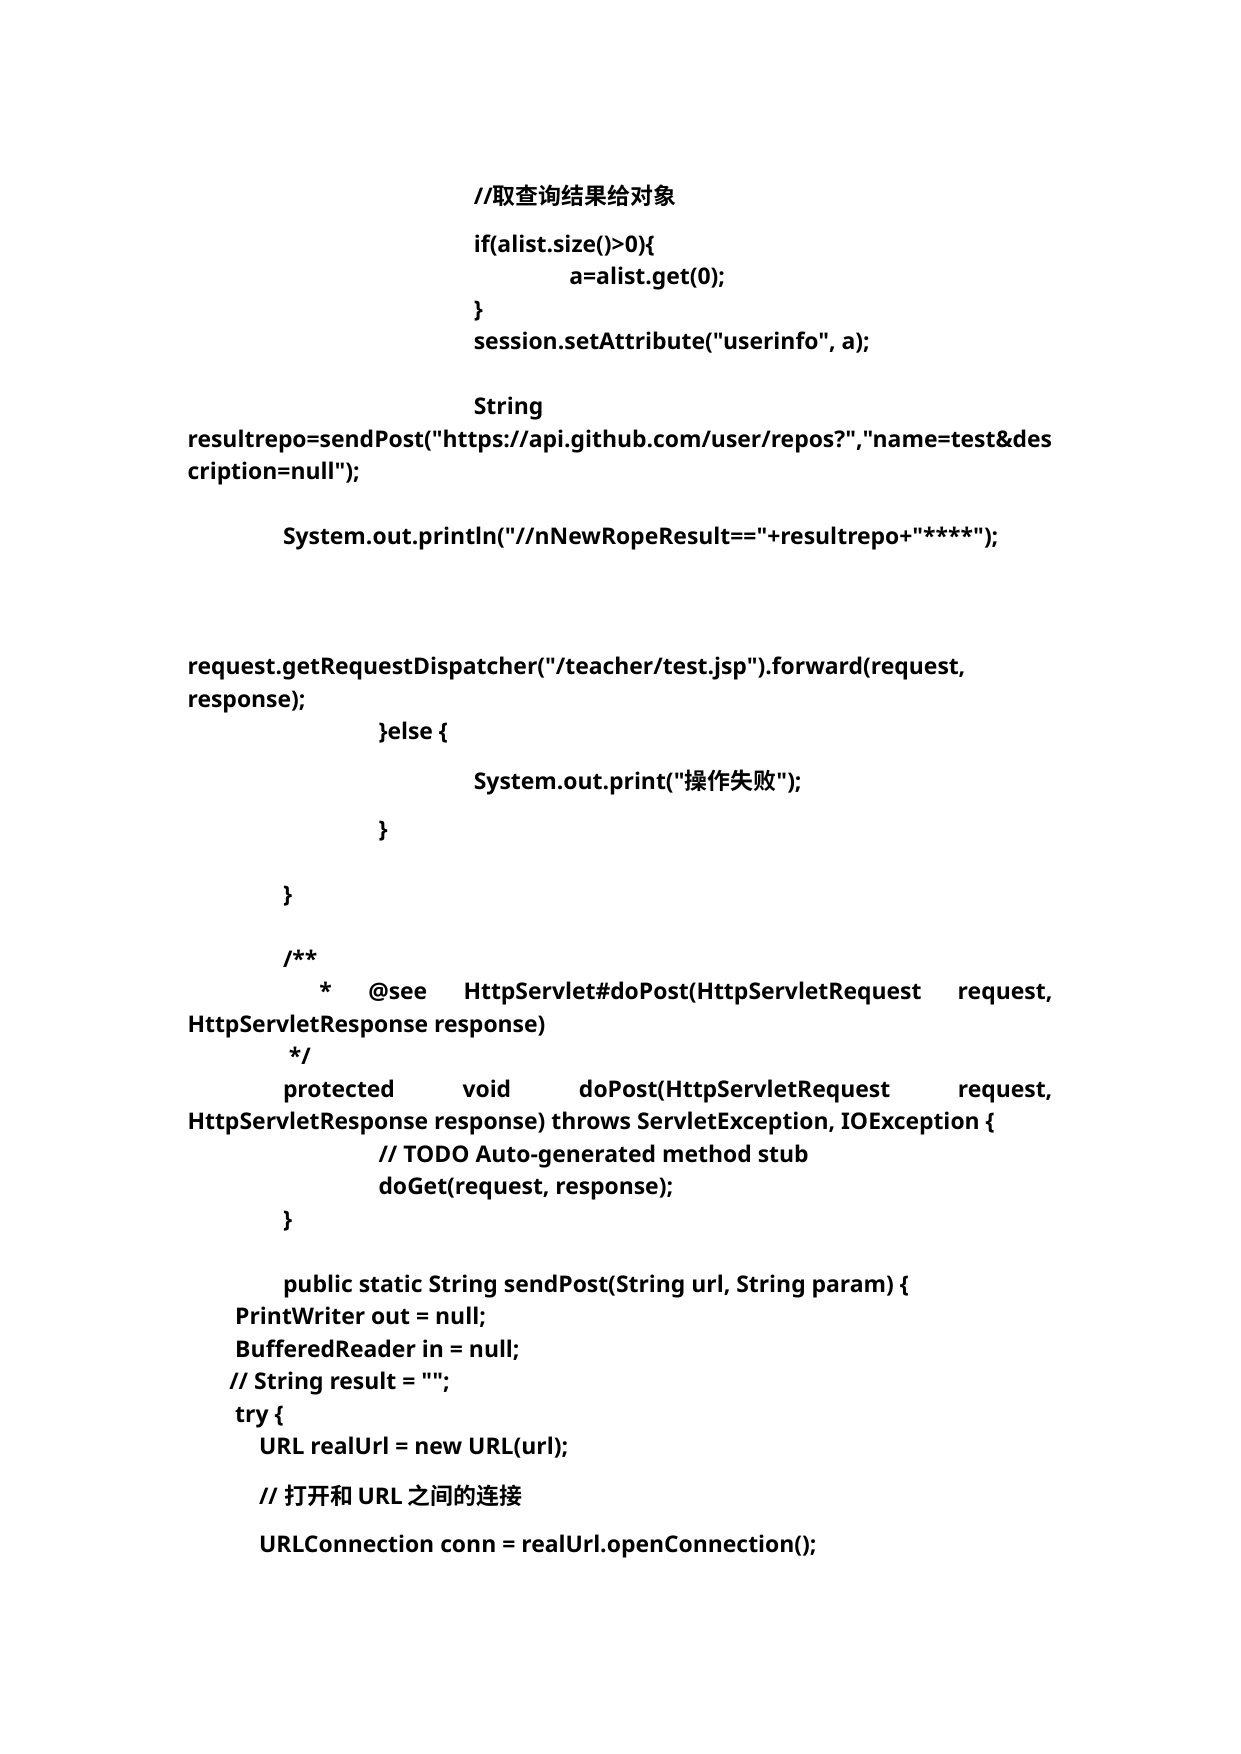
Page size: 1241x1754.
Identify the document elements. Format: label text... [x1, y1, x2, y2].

text } [187, 812, 1053, 844]
text BufferedReader in = null; [187, 1332, 1053, 1364]
text // String result = ""; [187, 1364, 1053, 1397]
text // TODO Auto-generated method stub [187, 1137, 1053, 1169]
text PrintWriter out = null; [187, 1299, 1053, 1332]
text System.out.println("//nNewRopeResult=="+resultrepo+"****"); [187, 487, 1053, 552]
text */ [187, 1039, 1053, 1072]
text URL realUrl = new URL(url); [187, 1429, 1053, 1462]
text * @see HttpServlet#doPost(HttpServletRequest request, HttpServletResponse response) [187, 974, 1053, 1039]
text }else { [187, 714, 1053, 747]
text } [187, 1202, 1053, 1234]
text request.getRequestDispatcher("/teacher/test.jsp").forward(request, response); [187, 584, 1053, 714]
text // 打开和URL之间的连接 [187, 1462, 1053, 1527]
text public static String sendPost(String url, String param) { [187, 1267, 1053, 1299]
text URLConnection conn = realUrl.openConnection(); [187, 1527, 1053, 1559]
text doGet(request, response); [187, 1169, 1053, 1202]
text session.setAttribute("userinfo", a); [187, 324, 1053, 357]
text try { [187, 1397, 1053, 1429]
text /** [187, 942, 1053, 974]
text } [187, 877, 1053, 909]
text a=alist.get(0); [187, 259, 1053, 292]
text protected void doPost(HttpServletRequest request, HttpServletResponse response) throws ServletException, IOException { [187, 1072, 1053, 1137]
text } [187, 292, 1053, 324]
text System.out.print("操作失败"); [187, 747, 1053, 812]
text //取查询结果给对象 [187, 162, 1053, 227]
text String resultrepo=sendPost("https://api.github.com/user/repos?","name=test&description=null"); [187, 389, 1053, 487]
text if(alist.size()>0){ [187, 227, 1053, 259]
